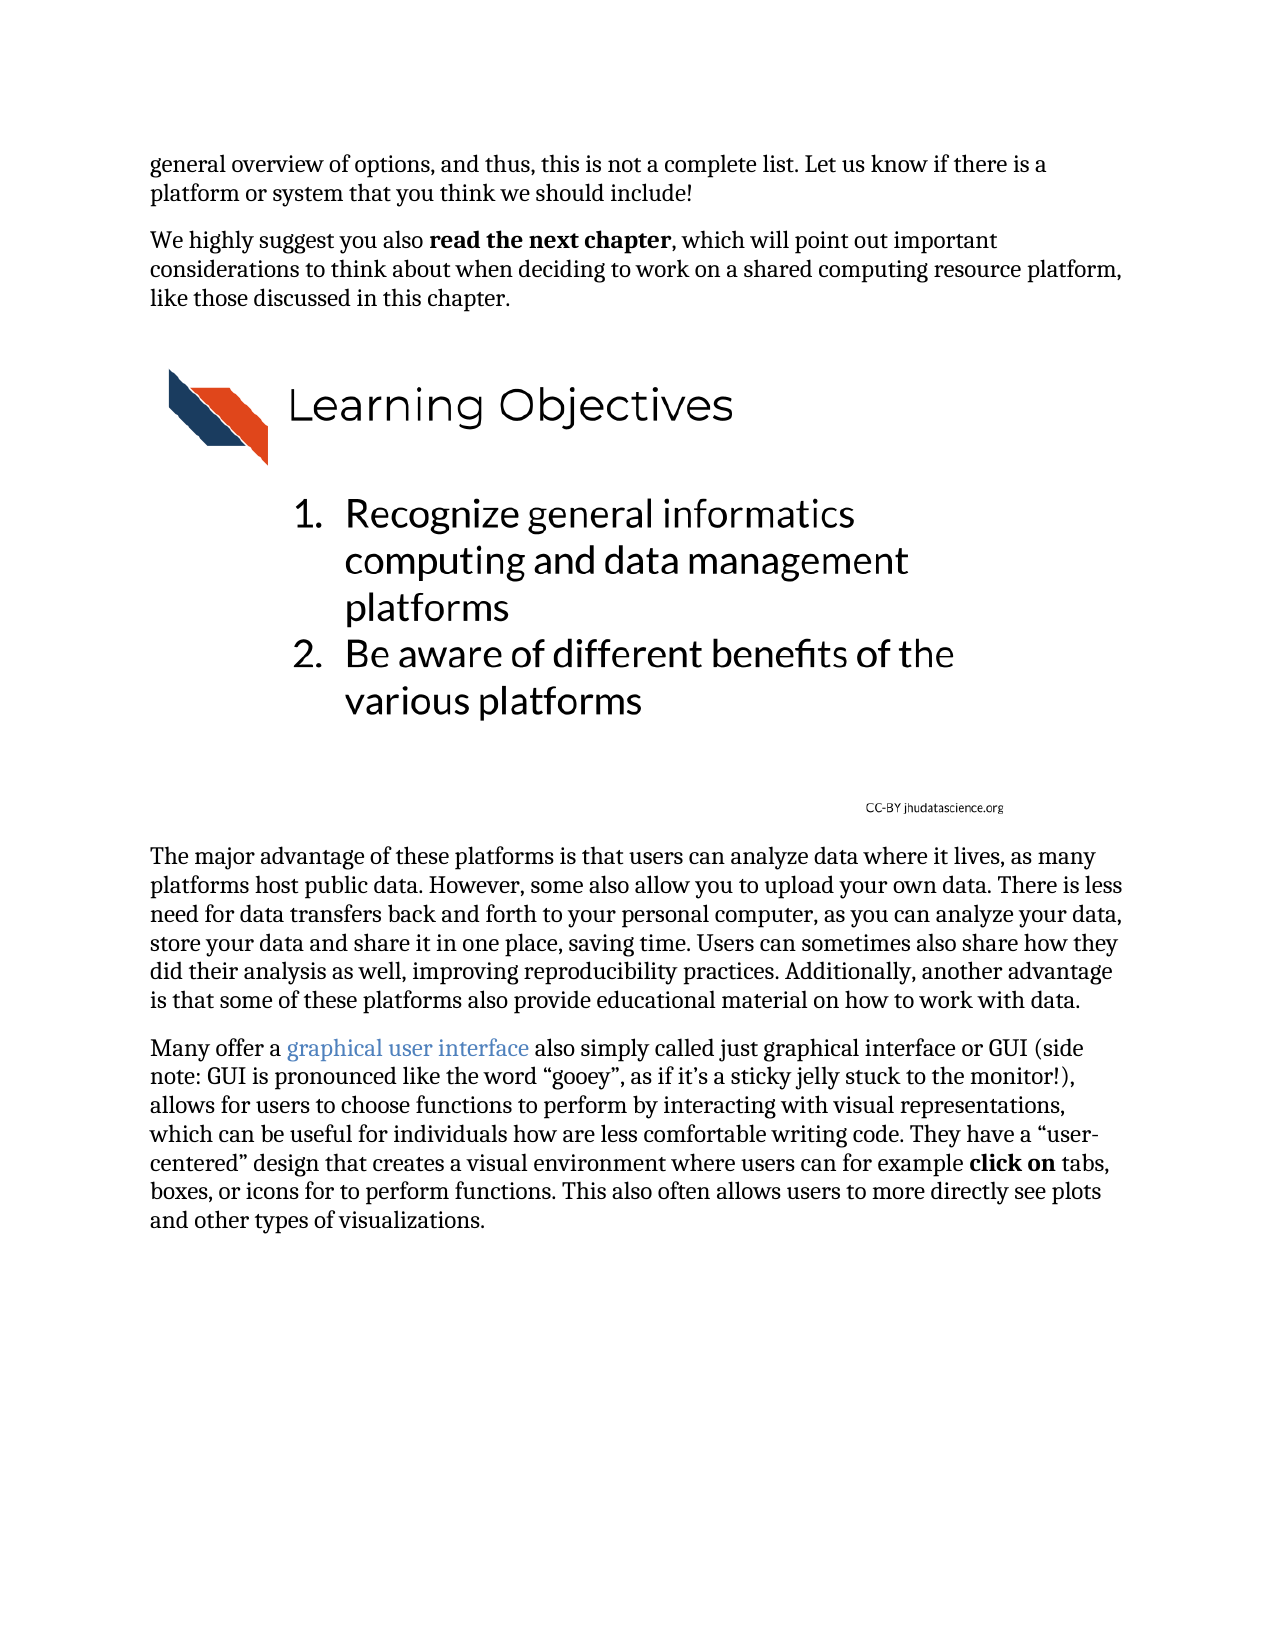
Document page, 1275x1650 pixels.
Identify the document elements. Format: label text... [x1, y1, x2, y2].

text We highly suggest you also read the next chapter, which will point out important considerations to think about when deciding to work on a shared computing resource platform, like those discussed in this chapter. [150, 226, 1125, 312]
picture [168, 331, 1044, 824]
text Many offer a graphical user interface also simply called just graphical interface or GUI (side note: GUI is pronounced like the word “gooey”, as if it’s a sticky jelly stuck to the monitor!), allows for users to choose functions to perform by interacting with visual representations, which can be useful for individuals how are less comfortable writing code. They have a “user-centered” design that creates a visual environment where users can for example click on tabs, boxes, or icons for to perform functions. This also often allows users to more directly see plots and other types of visualizations. [150, 1033, 1125, 1235]
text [150, 150, 1125, 207]
text The major advantage of these platforms is that users can analyze data where it lives, as many platforms host public data. However, some also allow you to upload your own data. There is less need for data transfers back and forth to your personal computer, as you can analyze your data, store your data and share it in one place, saving time. Users can sometimes also share how they did their analysis as well, improving reproducibility practices. Additionally, another advantage is that some of these platforms also provide educational material on how to work with data. [150, 842, 1125, 1015]
